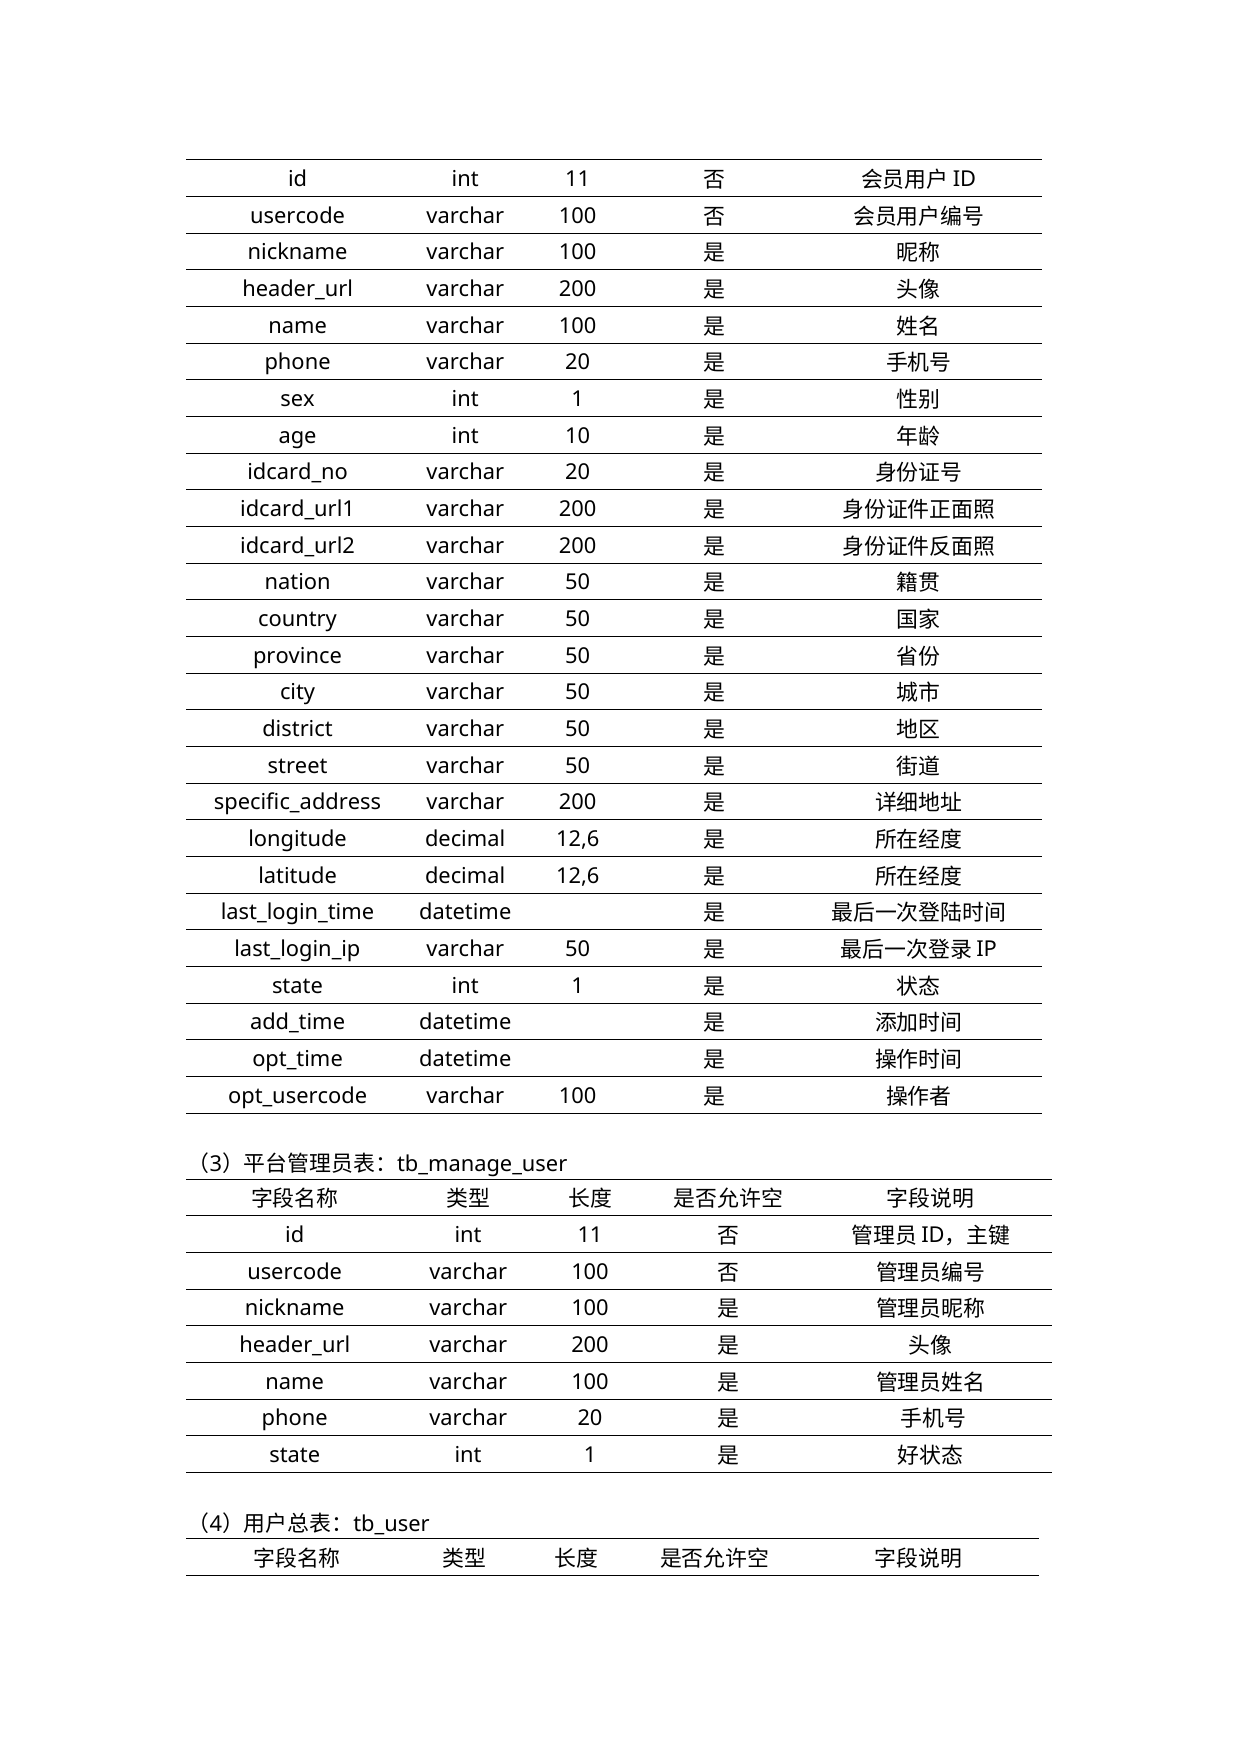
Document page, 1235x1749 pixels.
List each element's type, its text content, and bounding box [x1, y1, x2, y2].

table_cell 200 [521, 270, 634, 306]
table_cell varchar [409, 747, 521, 782]
table_cell 50 [521, 600, 634, 636]
table_cell varchar [409, 637, 521, 672]
table_cell varchar [403, 1253, 533, 1288]
table_cell 100 [521, 1077, 634, 1112]
table_header 类型 [403, 1180, 533, 1215]
table_cell 是 [634, 600, 795, 636]
table_cell 否 [634, 160, 795, 196]
table_cell 城市 [795, 674, 1042, 709]
table_cell 100 [521, 197, 634, 232]
table_cell varchar [409, 784, 521, 819]
table_cell 是 [647, 1326, 809, 1362]
table_cell int [409, 380, 521, 416]
table_cell 1 [521, 380, 634, 416]
table_cell 身份证件正面照 [795, 490, 1042, 526]
table_cell sex [186, 380, 409, 416]
table_cell datetime [409, 894, 521, 929]
table_cell 是 [634, 454, 795, 489]
table_cell 性别 [795, 380, 1042, 416]
table_cell id [186, 1216, 403, 1252]
table_cell 是 [634, 930, 795, 966]
table_cell varchar [409, 454, 521, 489]
table_cell 是 [647, 1290, 809, 1325]
table_cell decimal [409, 857, 521, 892]
table_header 类型 [408, 1539, 521, 1574]
table_cell 是 [634, 820, 795, 856]
table_cell 100 [533, 1363, 647, 1398]
table_cell nation [186, 564, 409, 599]
table_cell 昵称 [795, 234, 1042, 269]
table_cell int [403, 1216, 533, 1252]
table_cell varchar [403, 1290, 533, 1325]
table_cell 是 [634, 344, 795, 379]
table_cell state [186, 1436, 403, 1472]
table_cell varchar [403, 1400, 533, 1435]
table_cell 20 [521, 344, 634, 379]
table_cell header_url [186, 270, 409, 306]
table_cell 最后一次登录IP [795, 930, 1042, 966]
table_cell [521, 894, 634, 929]
table_cell 街道 [795, 747, 1042, 782]
table_cell idcard_no [186, 454, 409, 489]
table_cell 籍贯 [795, 564, 1042, 599]
table_cell 100 [533, 1290, 647, 1325]
table_cell 是 [634, 1077, 795, 1112]
table_cell 是 [634, 380, 795, 416]
table_cell 会员用户ID [795, 160, 1042, 196]
table_header 字段说明 [809, 1180, 1052, 1215]
table_cell usercode [186, 1253, 403, 1288]
list 平台管理员表：tb_manage_user [187, 1146, 1047, 1178]
table_cell 会员用户编号 [795, 197, 1042, 232]
table_cell 省份 [795, 637, 1042, 672]
table_cell 200 [521, 784, 634, 819]
table_cell 是 [647, 1436, 809, 1472]
table_header 长度 [521, 1539, 632, 1574]
table_cell district [186, 710, 409, 746]
table_cell 否 [634, 197, 795, 232]
table_cell 是 [634, 234, 795, 269]
table_cell 姓名 [795, 307, 1042, 342]
table_cell 200 [521, 490, 634, 526]
table_cell 20 [521, 454, 634, 489]
table_cell last_login_time [186, 894, 409, 929]
table_cell 所在经度 [795, 857, 1042, 892]
table_header 字段名称 [186, 1539, 408, 1574]
table_cell int [409, 967, 521, 1002]
table_cell varchar [409, 600, 521, 636]
table_cell 管理员编号 [809, 1253, 1052, 1288]
table_cell phone [186, 344, 409, 379]
table_cell [521, 1040, 634, 1076]
table_cell 管理员昵称 [809, 1290, 1052, 1325]
table_cell varchar [403, 1363, 533, 1398]
table_cell 管理员姓名 [809, 1363, 1052, 1398]
table_cell decimal [409, 820, 521, 856]
table_cell 是 [634, 307, 795, 342]
table_cell 国家 [795, 600, 1042, 636]
table_cell 手机号 [809, 1400, 1052, 1435]
table_cell 最后一次登陆时间 [795, 894, 1042, 929]
table_cell 添加时间 [795, 1004, 1042, 1039]
table_cell 是 [634, 490, 795, 526]
table_cell street [186, 747, 409, 782]
table_cell varchar [409, 527, 521, 562]
table_cell 是 [634, 857, 795, 892]
table_cell varchar [409, 307, 521, 342]
table_cell latitude [186, 857, 409, 892]
table_cell [521, 1004, 634, 1039]
table_cell datetime [409, 1040, 521, 1076]
table_cell varchar [409, 197, 521, 232]
table_cell varchar [409, 234, 521, 269]
table_cell 头像 [809, 1326, 1052, 1362]
table_cell country [186, 600, 409, 636]
table_cell 是 [634, 967, 795, 1002]
table_cell 是 [634, 637, 795, 672]
table_cell 是 [634, 1004, 795, 1039]
table_cell 50 [521, 710, 634, 746]
table_cell 操作时间 [795, 1040, 1042, 1076]
table_cell idcard_url2 [186, 527, 409, 562]
table_header 是否允许空 [632, 1539, 797, 1574]
table_cell city [186, 674, 409, 709]
table_cell 1 [533, 1436, 647, 1472]
table_cell idcard_url1 [186, 490, 409, 526]
table_cell 100 [521, 234, 634, 269]
table_cell varchar [409, 930, 521, 966]
table_cell 100 [533, 1253, 647, 1288]
table_cell varchar [409, 344, 521, 379]
table_cell int [409, 417, 521, 452]
table_cell 年龄 [795, 417, 1042, 452]
table_cell 地区 [795, 710, 1042, 746]
table_cell 10 [521, 417, 634, 452]
table_cell 20 [533, 1400, 647, 1435]
table_cell varchar [409, 270, 521, 306]
table_cell province [186, 637, 409, 672]
table_cell int [403, 1436, 533, 1472]
text （4）用户总表：tb_user [187, 1505, 1047, 1538]
table_cell 所在经度 [795, 820, 1042, 856]
table_cell 状态 [795, 967, 1042, 1002]
table_cell 身份证件反面照 [795, 527, 1042, 562]
table_cell age [186, 417, 409, 452]
table_cell 12,6 [521, 820, 634, 856]
table_cell id [186, 160, 409, 196]
table_cell 否 [647, 1216, 809, 1252]
table_header 长度 [533, 1180, 647, 1215]
table_cell 12,6 [521, 857, 634, 892]
table_cell state [186, 967, 409, 1002]
table_cell varchar [409, 490, 521, 526]
table_cell opt_time [186, 1040, 409, 1076]
table_cell 是 [647, 1363, 809, 1398]
table_header 字段说明 [797, 1539, 1039, 1574]
table_cell 50 [521, 564, 634, 599]
table_cell 身份证号 [795, 454, 1042, 489]
table_cell 1 [521, 967, 634, 1002]
table_cell 200 [533, 1326, 647, 1362]
table_cell datetime [409, 1004, 521, 1039]
table_cell 是 [634, 674, 795, 709]
table_cell 是 [634, 894, 795, 929]
table_cell 100 [521, 307, 634, 342]
table_cell varchar [409, 1077, 521, 1112]
table_cell 200 [521, 527, 634, 562]
table_cell 50 [521, 674, 634, 709]
table_cell phone [186, 1400, 403, 1435]
table_cell 头像 [795, 270, 1042, 306]
table_cell last_login_ip [186, 930, 409, 966]
table_cell 否 [647, 1253, 809, 1288]
table_cell 是 [634, 417, 795, 452]
table_cell int [409, 160, 521, 196]
table_cell specific_address [186, 784, 409, 819]
table_cell 好状态 [809, 1436, 1052, 1472]
table_cell 是 [634, 1040, 795, 1076]
table_cell varchar [409, 710, 521, 746]
table_cell 11 [533, 1216, 647, 1252]
table_cell 11 [521, 160, 634, 196]
table_cell 是 [634, 527, 795, 562]
table_cell varchar [403, 1326, 533, 1362]
table_cell 50 [521, 637, 634, 672]
table_cell 50 [521, 747, 634, 782]
table_cell 是 [634, 270, 795, 306]
table_cell 是 [634, 710, 795, 746]
table_cell add_time [186, 1004, 409, 1039]
table_cell longitude [186, 820, 409, 856]
table_cell varchar [409, 674, 521, 709]
table_cell 是 [634, 564, 795, 599]
table_cell 是 [634, 784, 795, 819]
table_cell 手机号 [795, 344, 1042, 379]
table_cell 操作者 [795, 1077, 1042, 1112]
table_cell varchar [409, 564, 521, 599]
table_cell name [186, 1363, 403, 1398]
table_cell usercode [186, 197, 409, 232]
table_cell nickname [186, 1290, 403, 1325]
table_cell opt_usercode [186, 1077, 409, 1112]
table_cell name [186, 307, 409, 342]
table_cell header_url [186, 1326, 403, 1362]
table_cell 管理员ID，主键 [809, 1216, 1052, 1252]
table_cell 是 [647, 1400, 809, 1435]
table_cell 详细地址 [795, 784, 1042, 819]
table_header 字段名称 [186, 1180, 403, 1215]
table_header 是否允许空 [647, 1180, 809, 1215]
table_cell nickname [186, 234, 409, 269]
table_cell 是 [634, 747, 795, 782]
table_cell 50 [521, 930, 634, 966]
